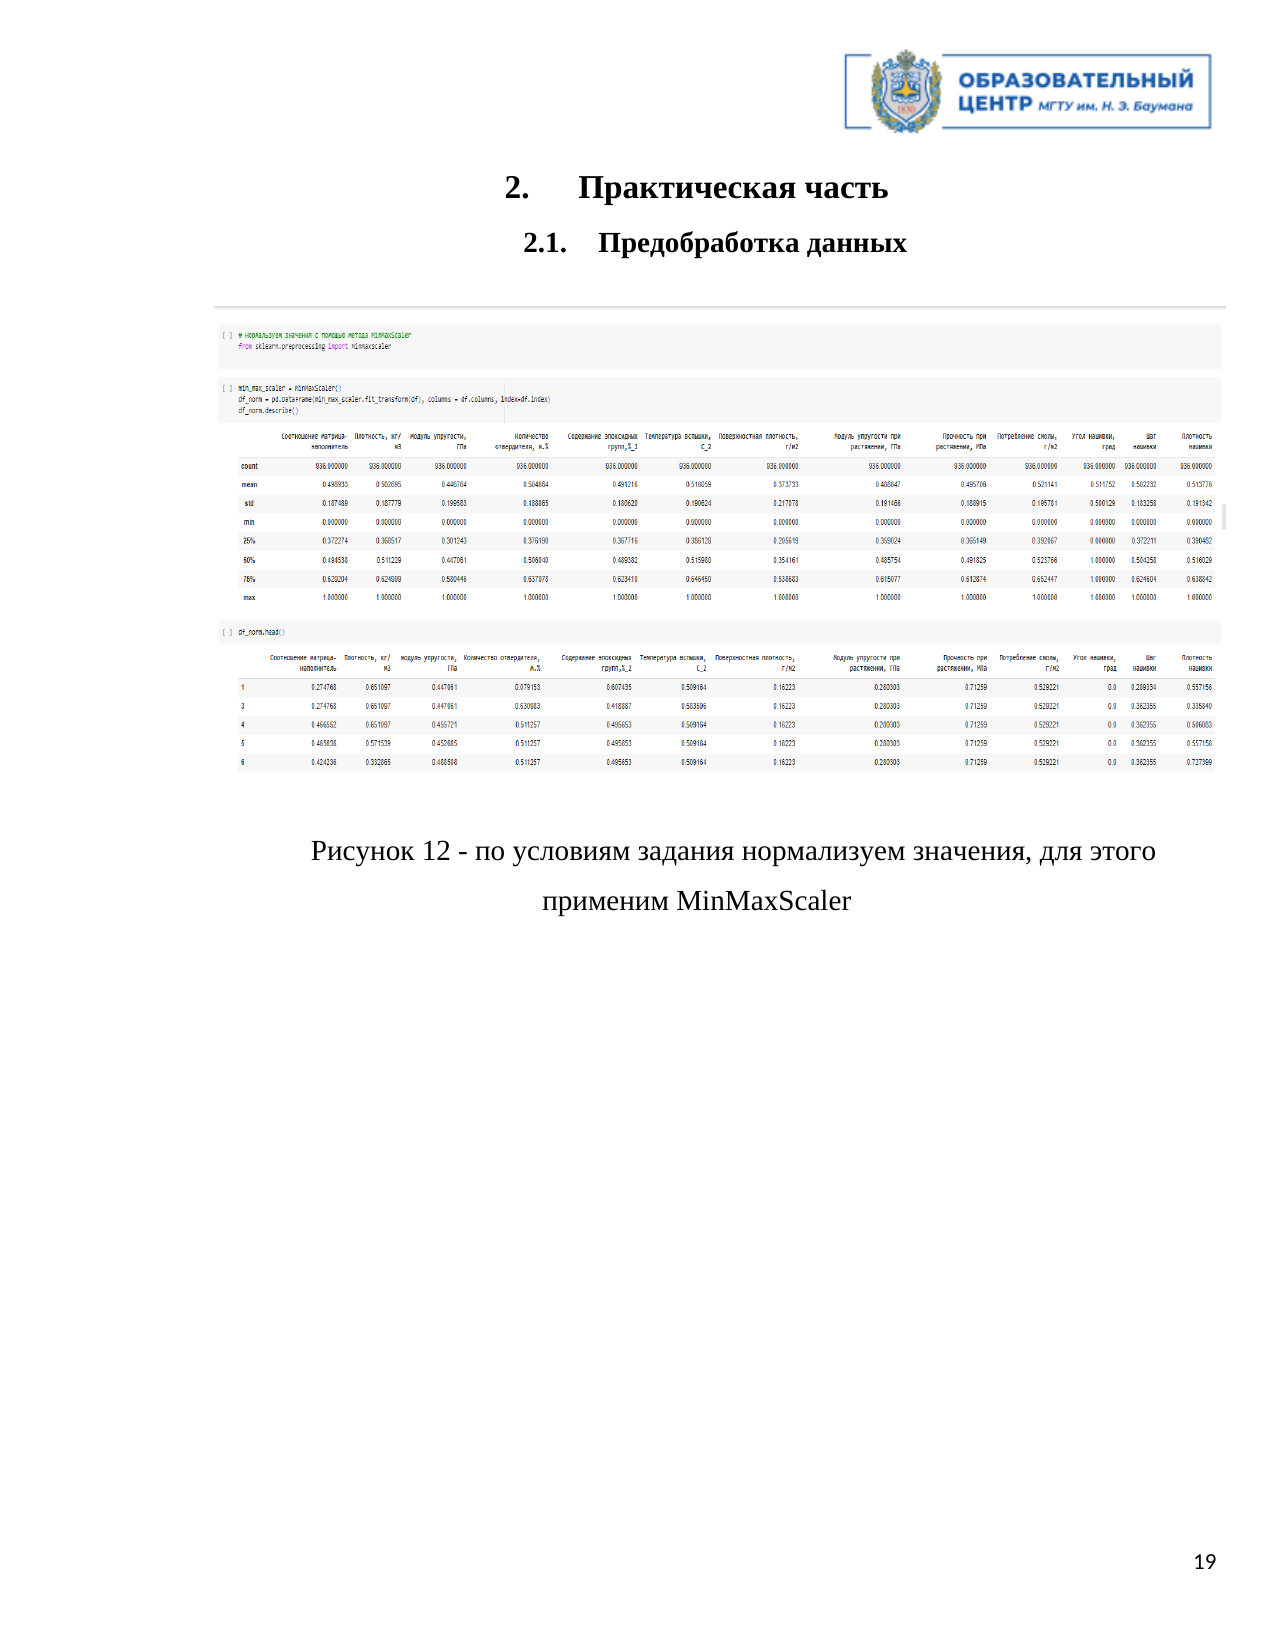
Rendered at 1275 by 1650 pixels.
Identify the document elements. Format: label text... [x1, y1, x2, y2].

text Рисунок 12 - по условиям задания нормализуем значения, для этого применим MinMaxScaler [177, 833, 1216, 917]
picture [214, 306, 1227, 788]
list Предобработка данных [214, 225, 1216, 258]
picture [814, 26, 1262, 149]
list Практическая часть [177, 118, 1216, 206]
